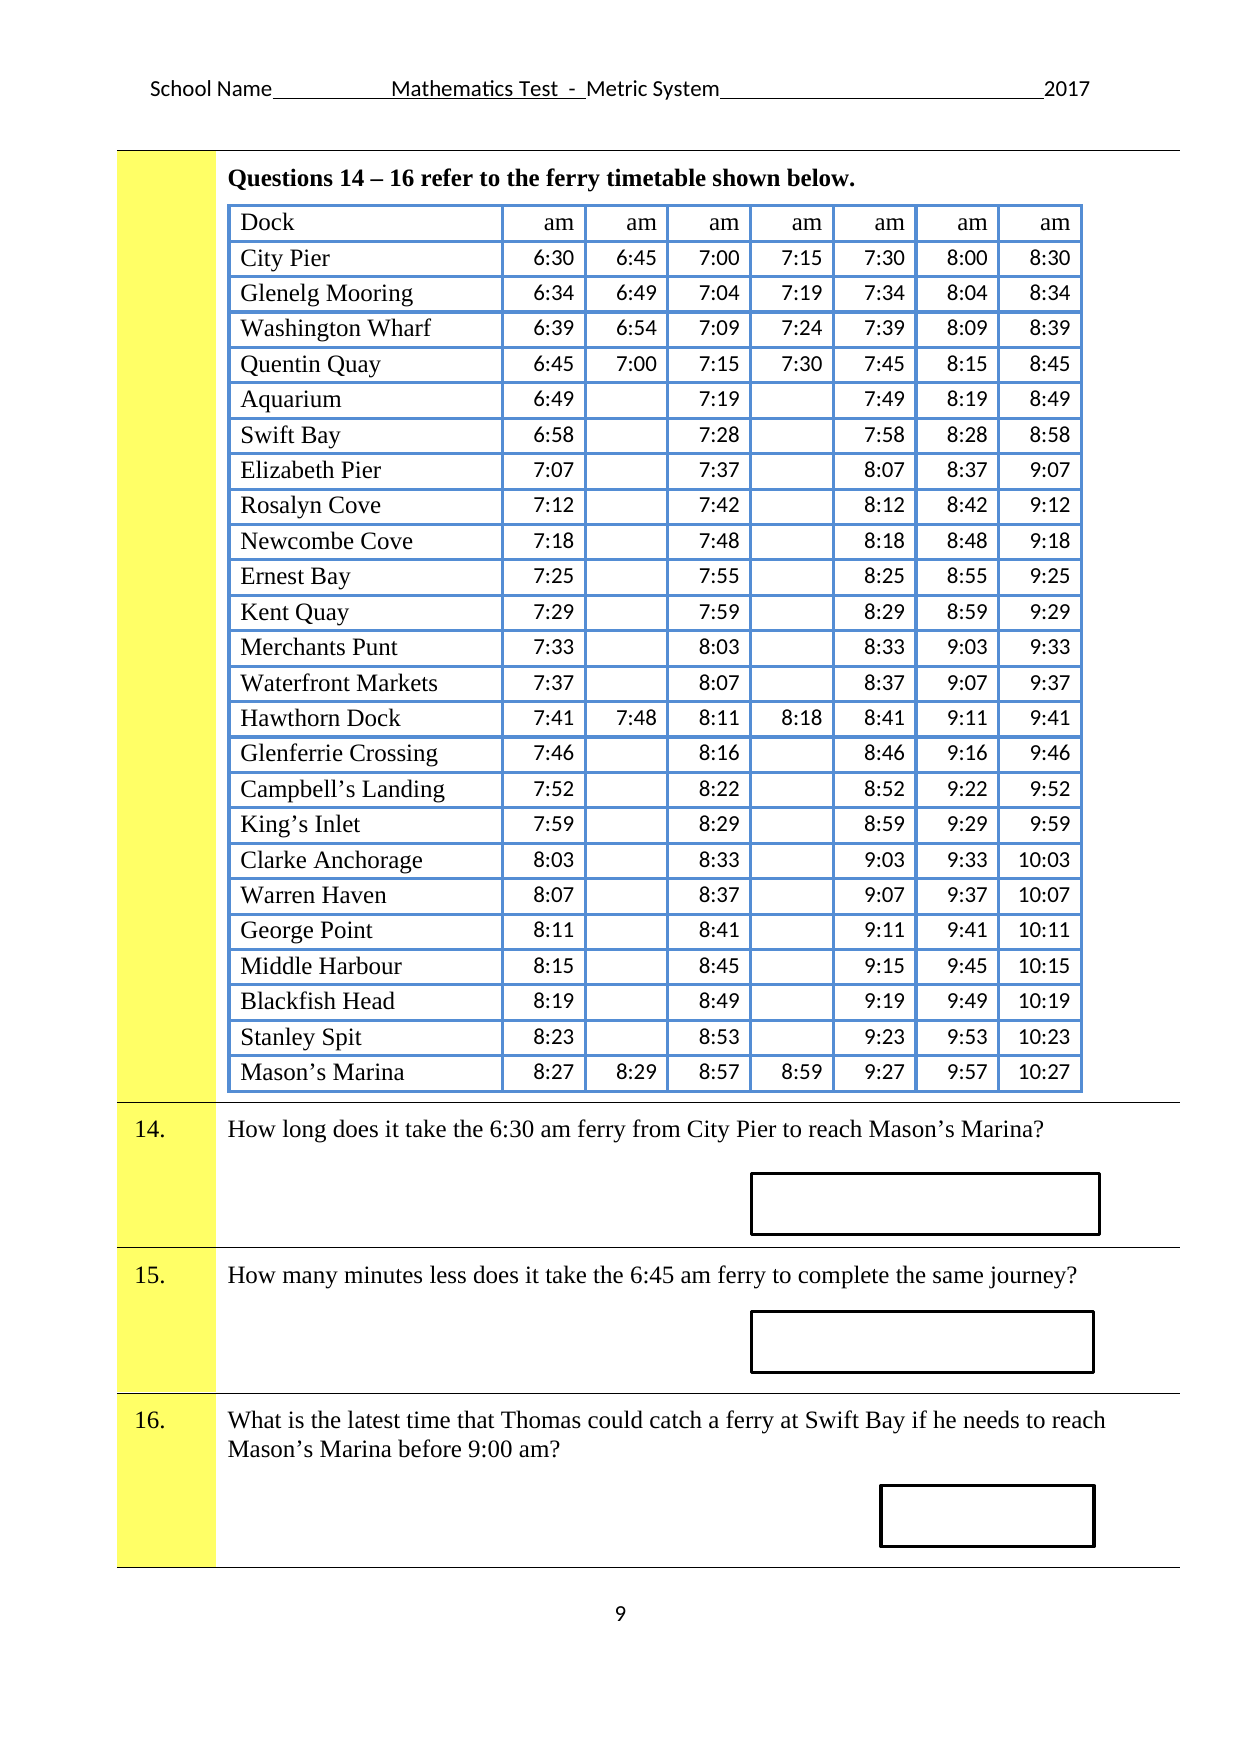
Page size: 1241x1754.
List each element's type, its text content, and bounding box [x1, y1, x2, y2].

table_cell [117, 151, 216, 1102]
table_cell How long does it take the 6:30 am ferry from City Pier to reach Mason’s Marina? [216, 1103, 1180, 1247]
table_cell [117, 1248, 216, 1392]
table_cell What is the latest time that Thomas could catch a ferry at Swift Bay if he needs to reach Mason’s Marina before 9:00 am? [216, 1394, 1180, 1567]
table_cell Questions 14 – 16 refer to the ferry timetable shown below. [216, 151, 1180, 1102]
table_cell [117, 1103, 216, 1247]
table_cell How many minutes less does it take the 6:45 am ferry to complete the same journey? [216, 1248, 1180, 1392]
table_cell [117, 1394, 216, 1567]
